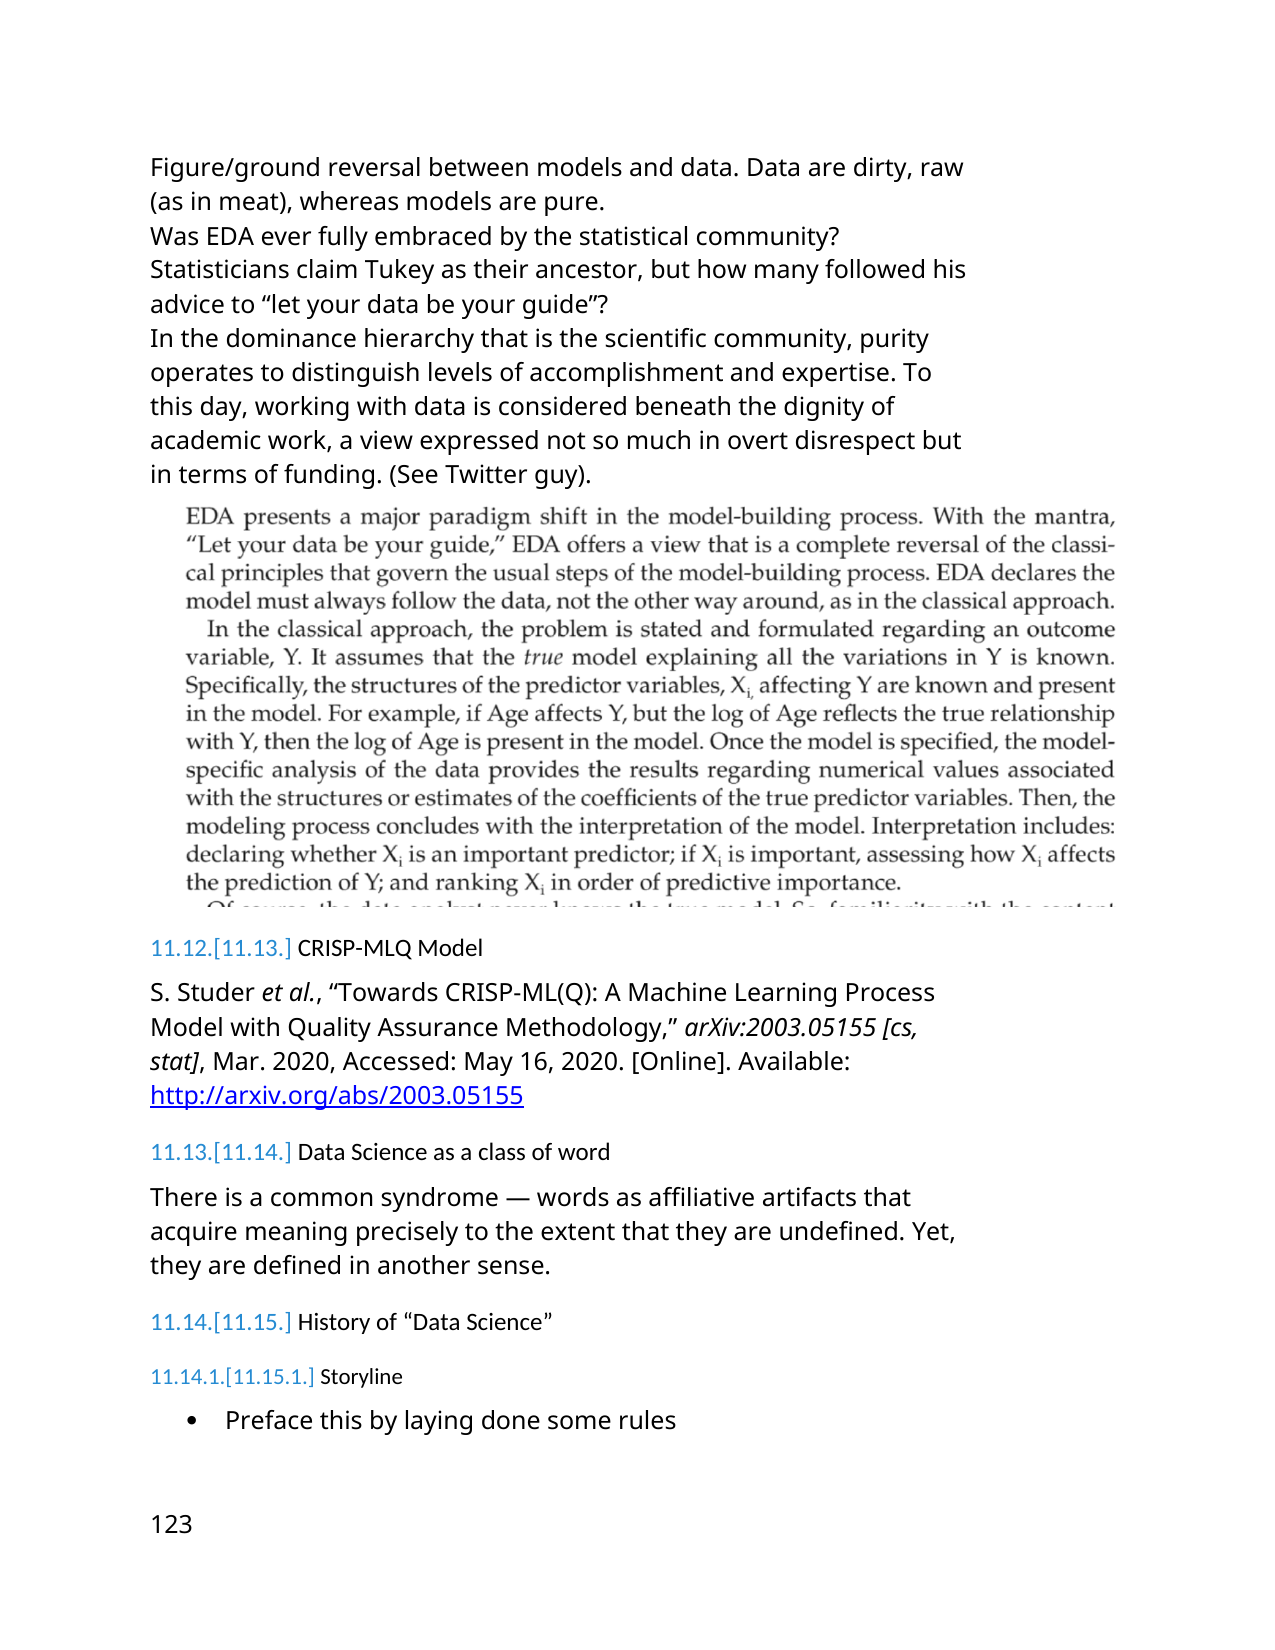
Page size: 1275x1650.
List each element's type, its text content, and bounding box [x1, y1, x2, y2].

subtitle Storyline [150, 1362, 975, 1390]
list Preface this by laying done some rules [187, 1403, 975, 1437]
text Figure/ground reversal between models and data. Data are dirty, raw (as in meat), whereas models are pure. [150, 150, 975, 218]
picture [150, 490, 1125, 907]
text S. Studer et al., “Towards CRISP-ML(Q): A Machine Learning Process Model with Quality Assurance Methodology,” arXiv:2003.05155 [cs, stat], Mar. 2020, Accessed: May 16, 2020. [Online]. Available: http://arxiv.org/abs/2003.05155 [150, 975, 975, 1111]
subtitle Data Science as a class of word [150, 1136, 975, 1167]
text There is a common syndrome — words as affiliative artifacts that acquire meaning precisely to the extent that they are undefined. Yet, they are defined in another sense. [150, 1179, 975, 1282]
text Was EDA ever fully embraced by the statistical community? Statisticians claim Tukey as their ancestor, but how many followed his advice to “let your data be your guide”? [150, 218, 975, 320]
text In the dominance hierarchy that is the scientific community, purity operates to distinguish levels of accomplishment and expertise. To this day, working with data is considered beneath the dignity of academic work, a view expressed not so much in overt disrespect but in terms of funding. (See Twitter guy). [150, 320, 975, 490]
subtitle CRISP-MLQ Model [150, 932, 975, 963]
subtitle History of “Data Science” [150, 1307, 975, 1337]
